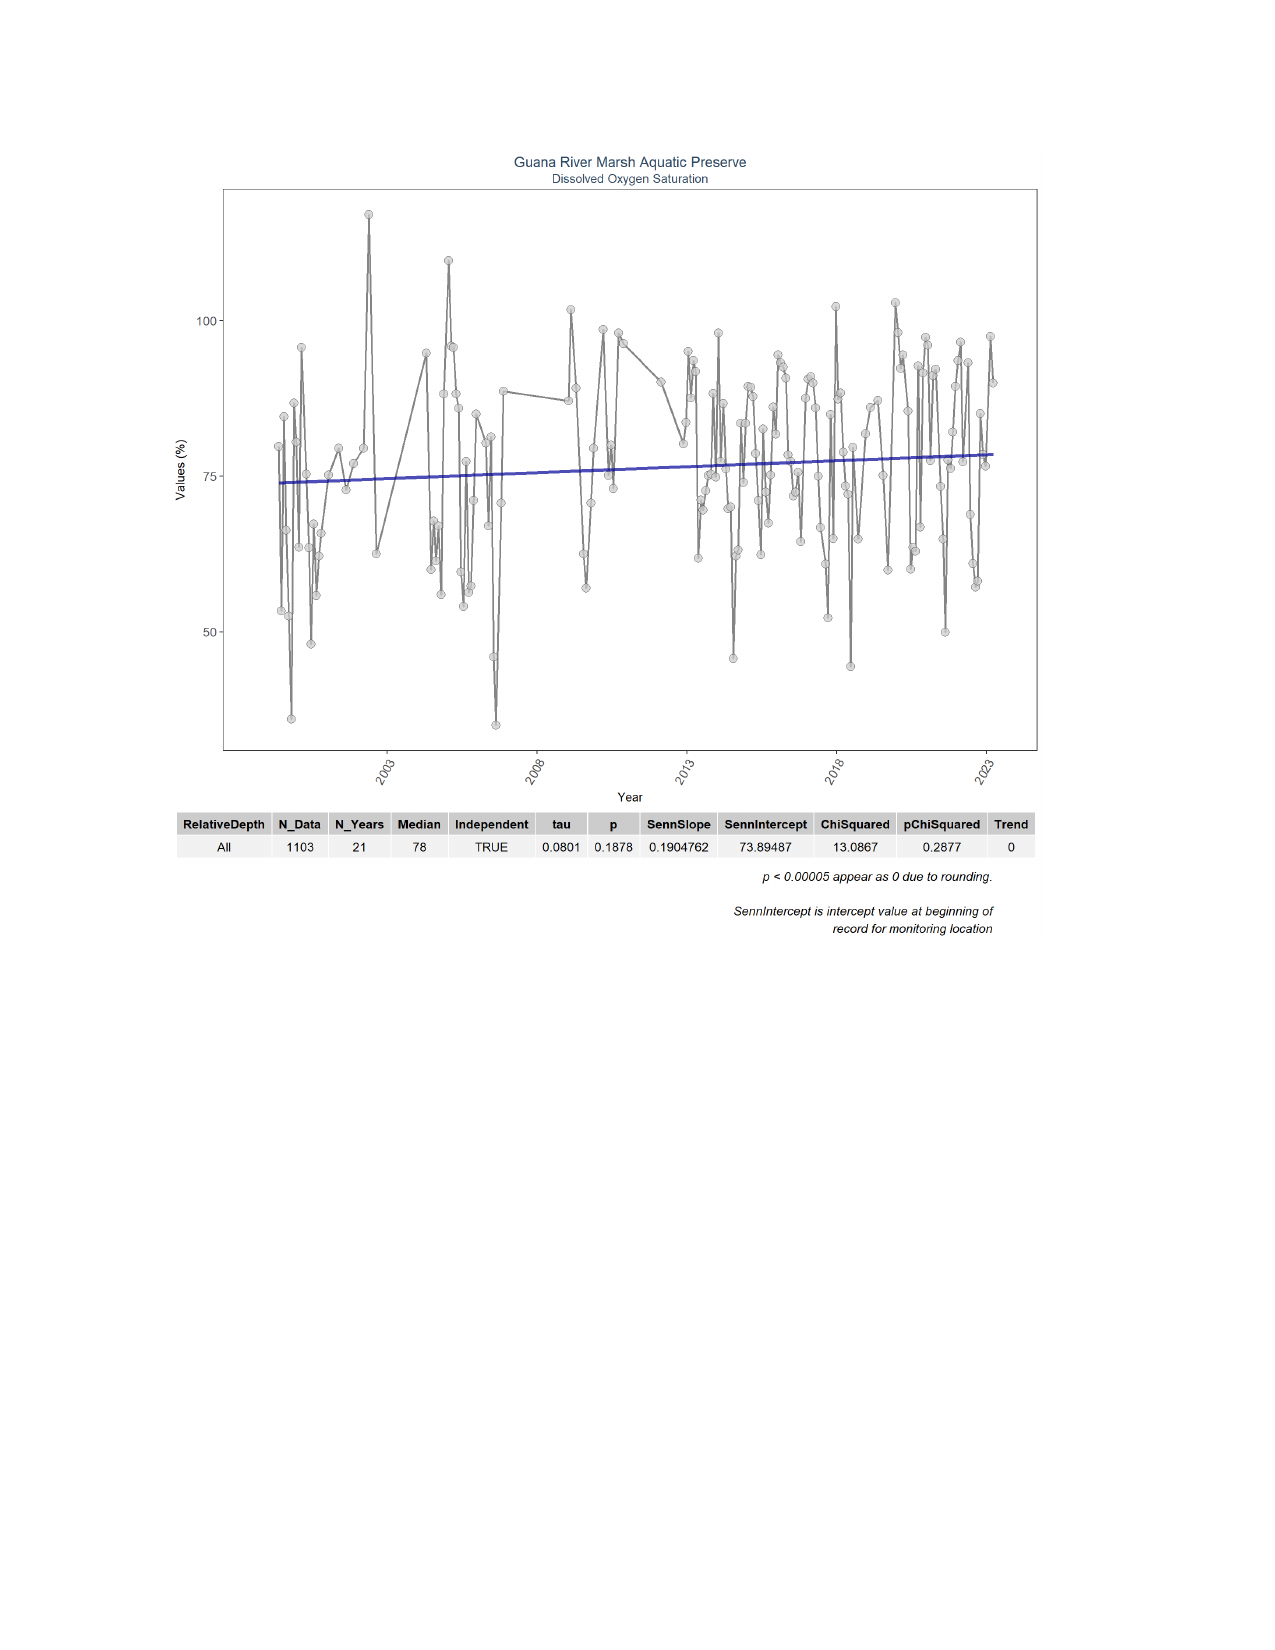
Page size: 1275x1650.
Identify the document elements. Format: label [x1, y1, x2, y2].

picture [168, 150, 1044, 938]
